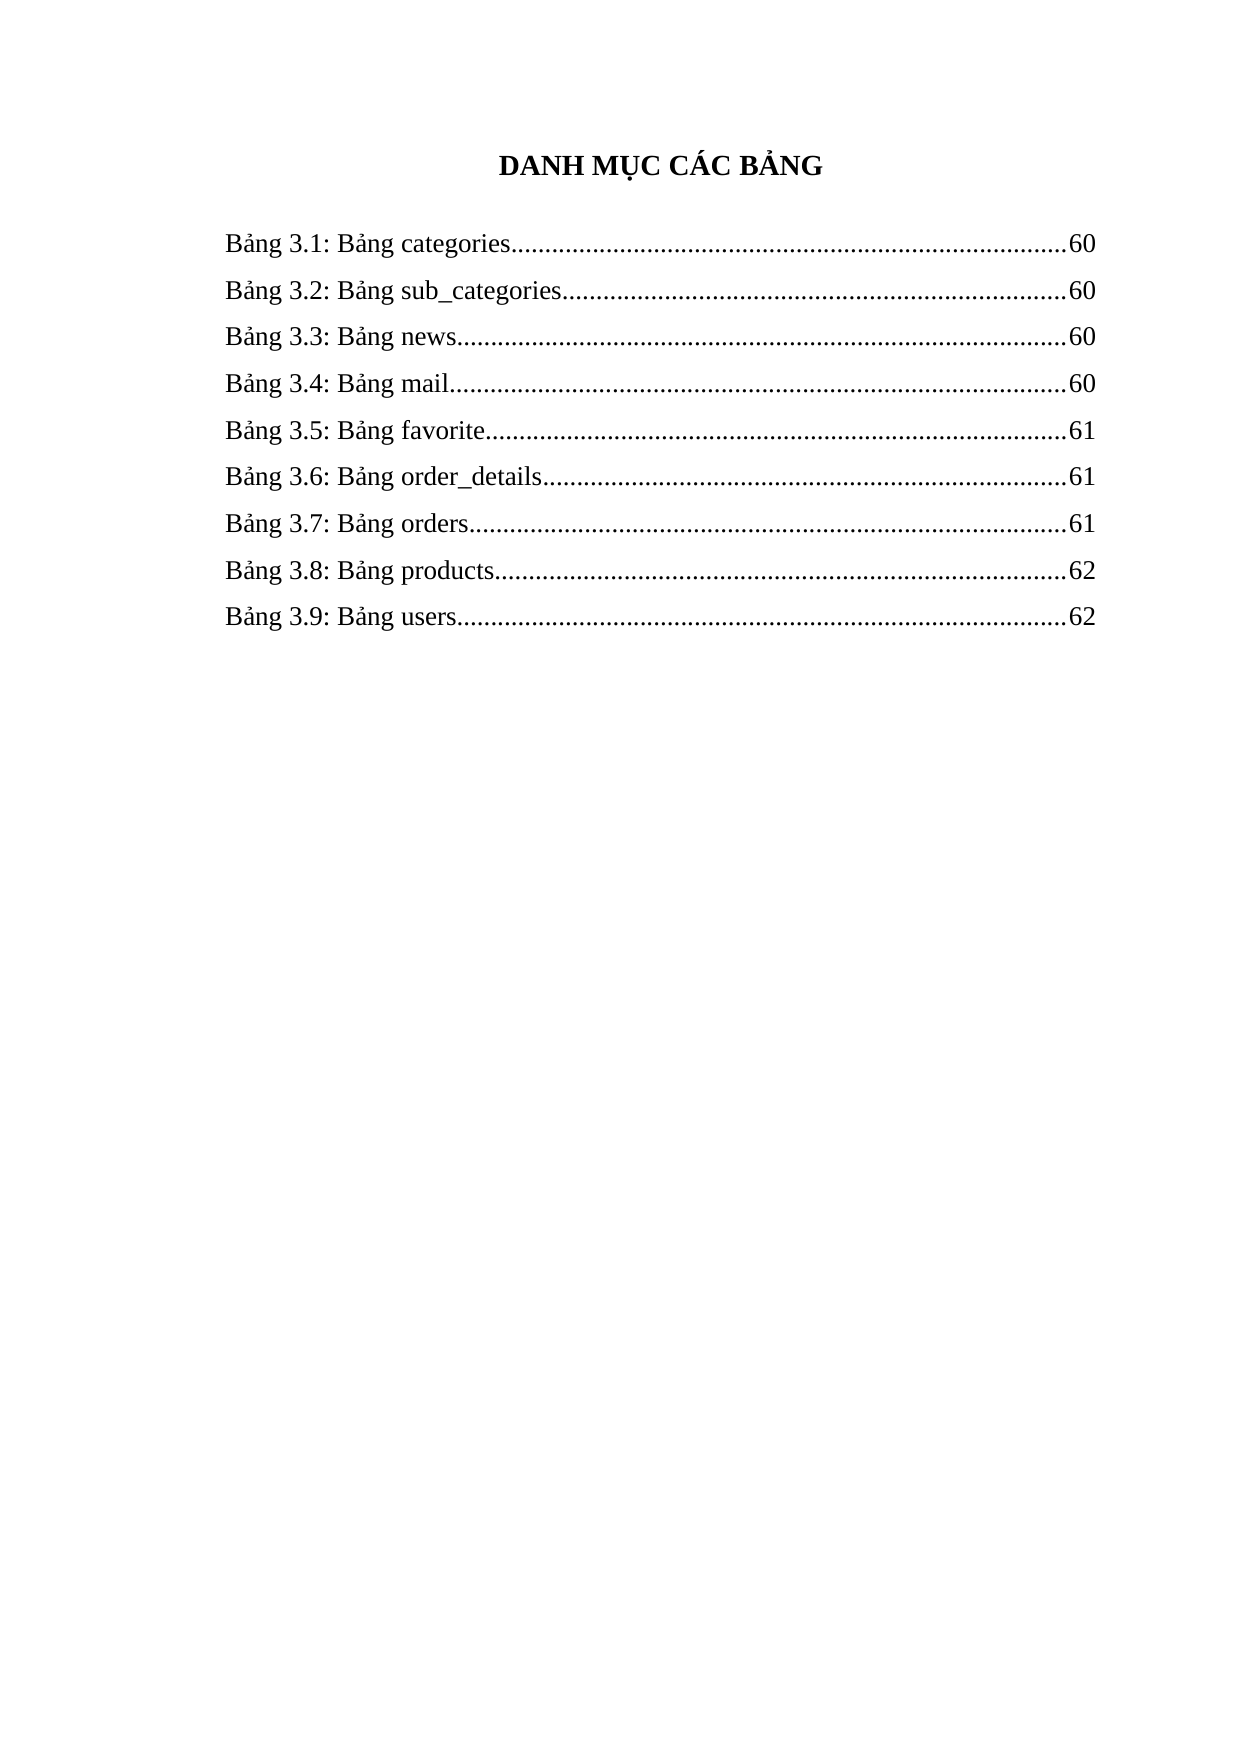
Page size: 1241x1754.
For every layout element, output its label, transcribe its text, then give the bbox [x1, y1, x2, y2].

text Bảng 3.7: Bảng orders 61 [225, 507, 1097, 538]
text Bảng 3.2: Bảng sub_categories 60 [225, 274, 1097, 305]
text Bảng 3.9: Bảng users 62 [225, 601, 1097, 632]
text Bảng 3.3: Bảng news 60 [225, 321, 1097, 352]
text Bảng 3.5: Bảng favorite 61 [225, 414, 1097, 445]
text Bảng 3.1: Bảng categories 60 [225, 227, 1097, 258]
text Bảng 3.6: Bảng order_details 61 [225, 461, 1097, 492]
text Bảng 3.4: Bảng mail 60 [225, 367, 1097, 398]
text Bảng 3.8: Bảng products 62 [225, 554, 1097, 585]
subtitle DANH MỤC CÁC BẢNG [225, 148, 1097, 181]
